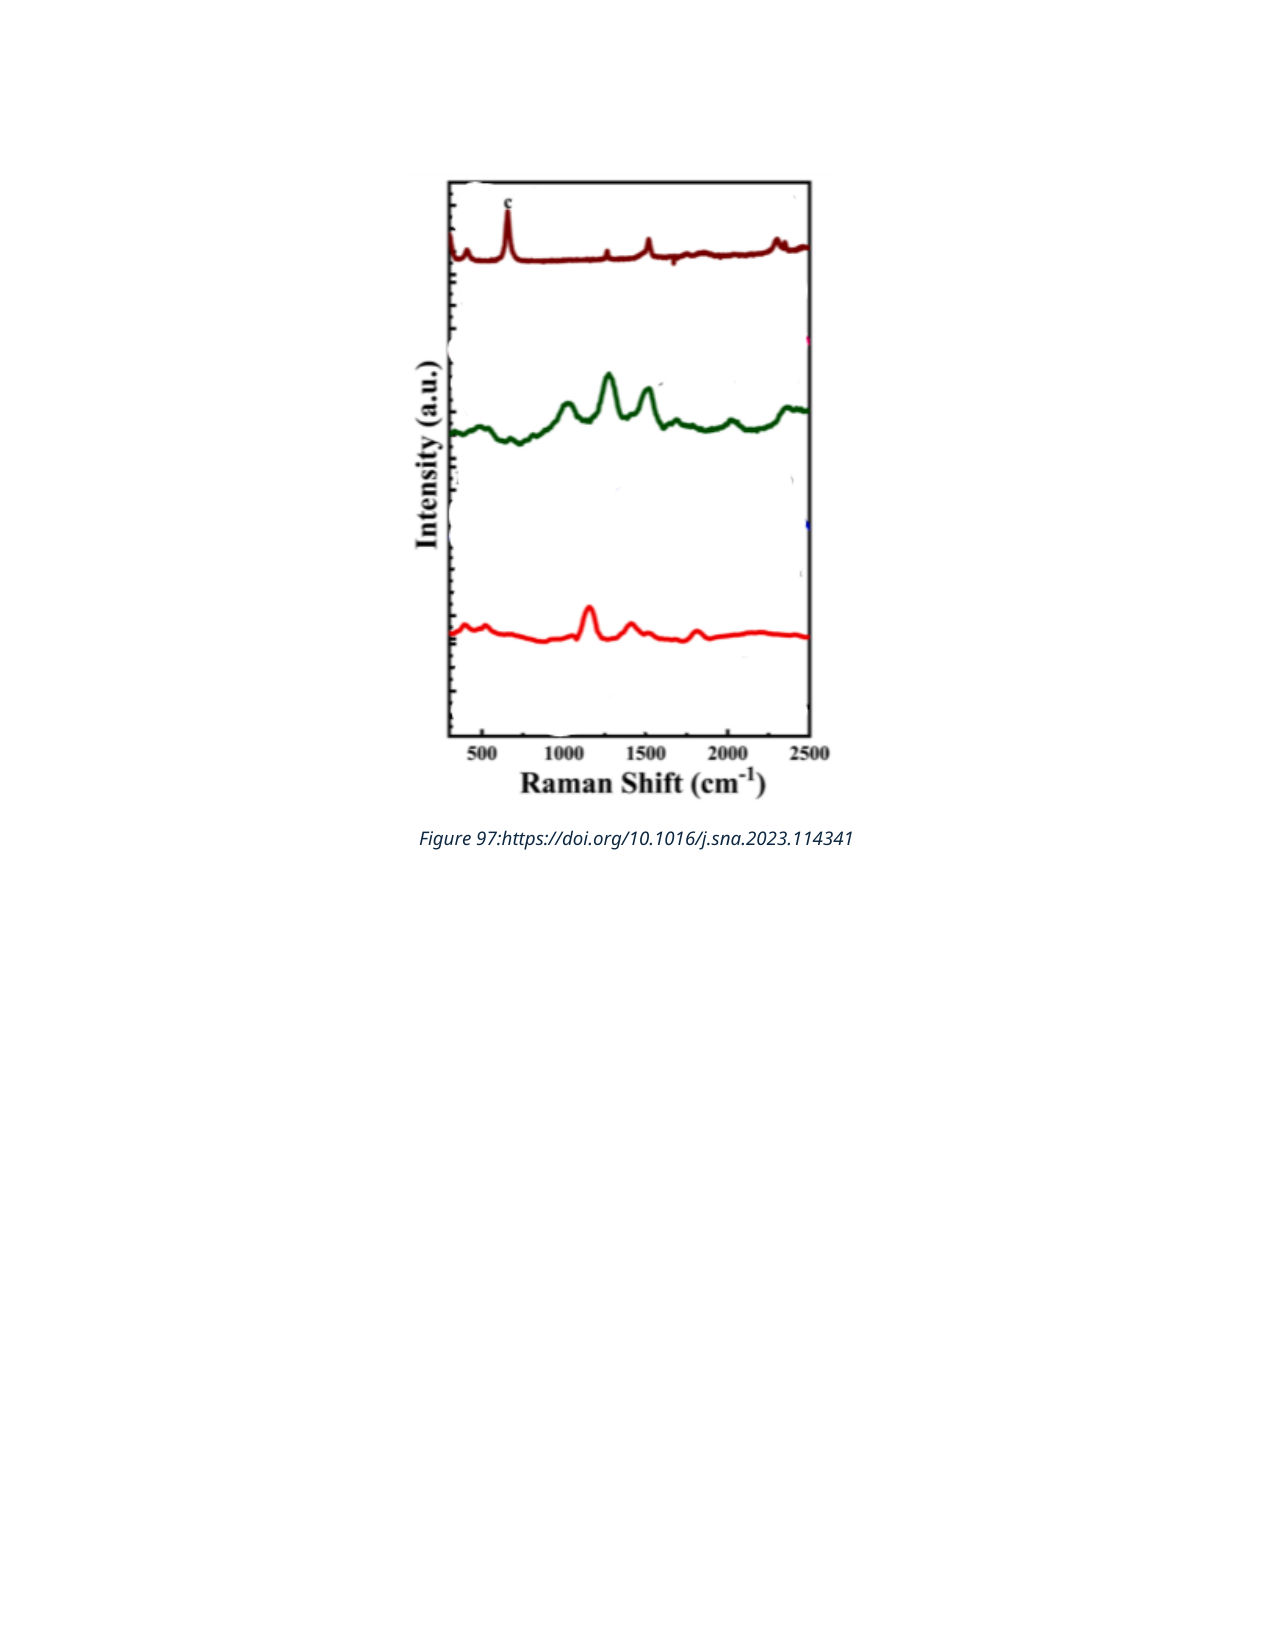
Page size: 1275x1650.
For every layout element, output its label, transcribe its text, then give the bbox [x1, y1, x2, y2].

text Figure 97:https://doi.org/10.1016/j.sna.2023.114341 [150, 825, 1125, 850]
picture [407, 150, 868, 804]
